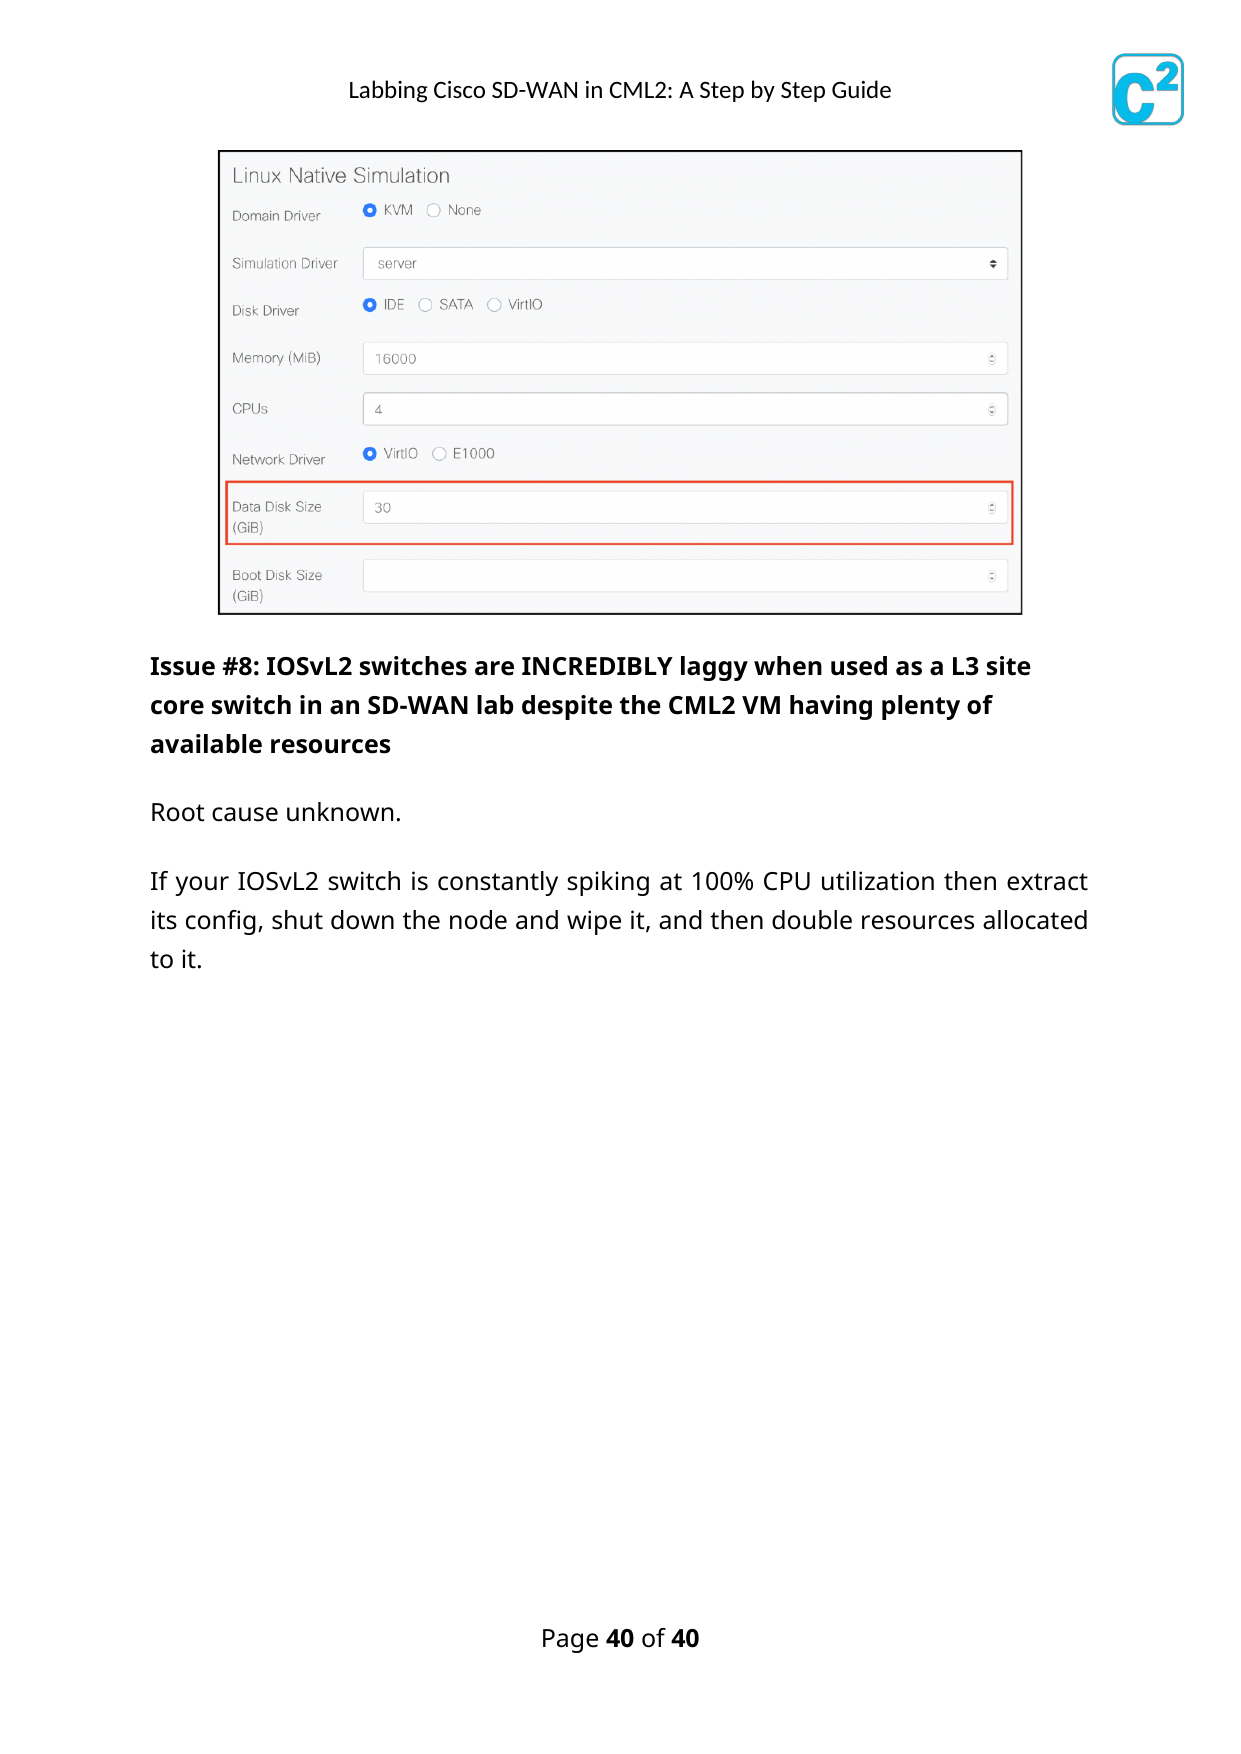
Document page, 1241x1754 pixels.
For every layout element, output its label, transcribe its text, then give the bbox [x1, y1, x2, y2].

picture [1115, 109, 1126, 122]
picture [217, 150, 1023, 615]
text Root cause unknown. [150, 795, 1090, 829]
text If your IOSvL2 switch is constantly spiking at 100% CPU utilization then extract its config, shut down the node and wipe it, and then double resources allocated to it. [150, 863, 1090, 976]
picture [1115, 56, 1181, 122]
picture [1111, 52, 1184, 126]
text Issue #8: IOSvL2 switches are INCREDIBLY laggy when used as a L3 site core switch in an SD-WAN lab despite the CML2 VM having plenty of available resources [150, 648, 1090, 761]
